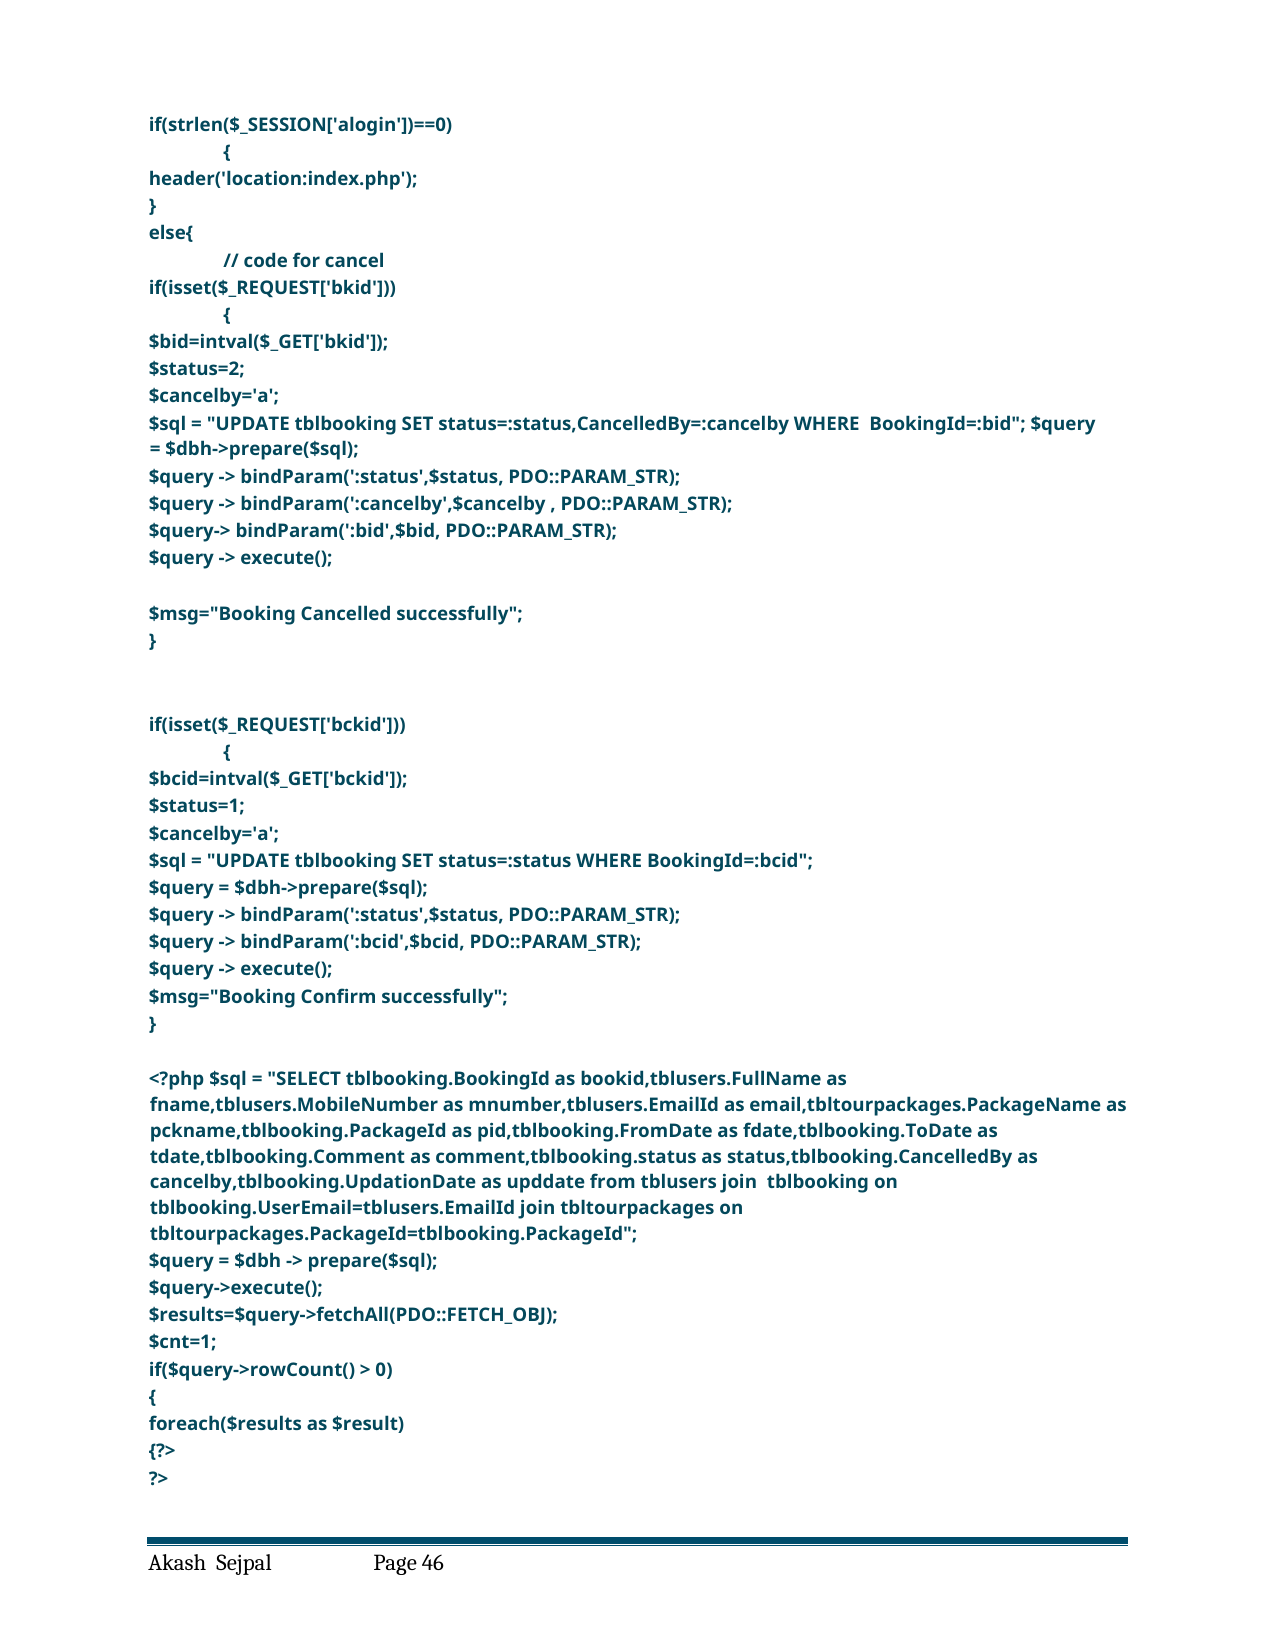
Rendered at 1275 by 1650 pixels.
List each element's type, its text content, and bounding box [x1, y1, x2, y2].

text $query-> bindParam(':bid',$bid, PDO::PARAM_STR); [148, 517, 1247, 543]
text $query = $dbh -> prepare($sql); [148, 1247, 1247, 1273]
text { [148, 301, 1247, 327]
text } [148, 192, 1247, 218]
text $query = $dbh->prepare($sql); [148, 874, 1247, 900]
text $query -> execute(); [148, 956, 1247, 981]
text $query->execute(); [148, 1274, 1247, 1300]
text $msg="Booking Confirm successfully"; [148, 983, 1247, 1008]
text else{ [148, 220, 1247, 245]
text $query -> bindParam(':status',$status, PDO::PARAM_STR); [148, 463, 1247, 488]
text { [148, 1383, 1247, 1409]
text if($query->rowCount() > 0) [148, 1356, 1247, 1382]
text $query -> bindParam(':status',$status, PDO::PARAM_STR); [148, 901, 1247, 927]
text $bid=intval($_GET['bkid']); [148, 328, 1247, 354]
text $msg="Booking Cancelled successfully"; [148, 600, 1247, 625]
text } [148, 1010, 1247, 1036]
text $sql = "UPDATE tblbooking SET status=:status WHERE BookingId=:bcid"; [148, 847, 1247, 872]
text {?> [148, 1438, 1247, 1463]
text $cancelby='a'; [148, 383, 1247, 408]
text $cnt=1; [148, 1329, 1247, 1354]
text // code for cancel [148, 247, 1247, 272]
text $query -> bindParam(':bcid',$bcid, PDO::PARAM_STR); [148, 928, 1247, 954]
text if(isset($_REQUEST['bkid'])) [148, 274, 1247, 299]
text $bcid=intval($_GET['bckid']); [148, 765, 1247, 791]
text $results=$query->fetchAll(PDO::FETCH_OBJ); [148, 1302, 1247, 1327]
text $status=1; [148, 793, 1247, 818]
text header('location:index.php'); [148, 165, 1247, 191]
text } [148, 627, 1247, 652]
text if(strlen($_SESSION['alogin'])==0) [148, 111, 1247, 136]
text foreach($results as $result) [148, 1410, 1247, 1436]
text $query -> bindParam(':cancelby',$cancelby , PDO::PARAM_STR); [148, 490, 1247, 516]
text $status=2; [148, 356, 1247, 381]
text ?> [148, 1465, 1247, 1490]
text $query -> execute(); [148, 544, 1247, 570]
text <?php $sql = "SELECT tblbooking.BookingId as bookid,tblusers.FullName as fname,tblusers.MobileNumber as mnumber,tblusers.EmailId as email,tbltourpackages.PackageName as pckname,tblbooking.PackageId as pid,tblbooking.FromDate as fdate,tblbooking.ToDate as tdate,tblbooking.Comment as comment,tblbooking.status as status,tblbooking.CancelledBy as cancelby,tblbooking.UpdationDate as upddate from tblusers join tblbooking on tblbooking.UserEmail=tblusers.EmailId join tbltourpackages on tbltourpackages.PackageId=tblbooking.PackageId"; [148, 1066, 1137, 1246]
text { [148, 738, 1247, 764]
text if(isset($_REQUEST['bckid'])) [148, 711, 1247, 737]
text $sql = "UPDATE tblbooking SET status=:status,CancelledBy=:cancelby WHERE BookingId=:bid"; $query = $dbh->prepare($sql); [148, 410, 1099, 461]
text $cancelby='a'; [148, 820, 1247, 845]
text { [148, 138, 1247, 164]
